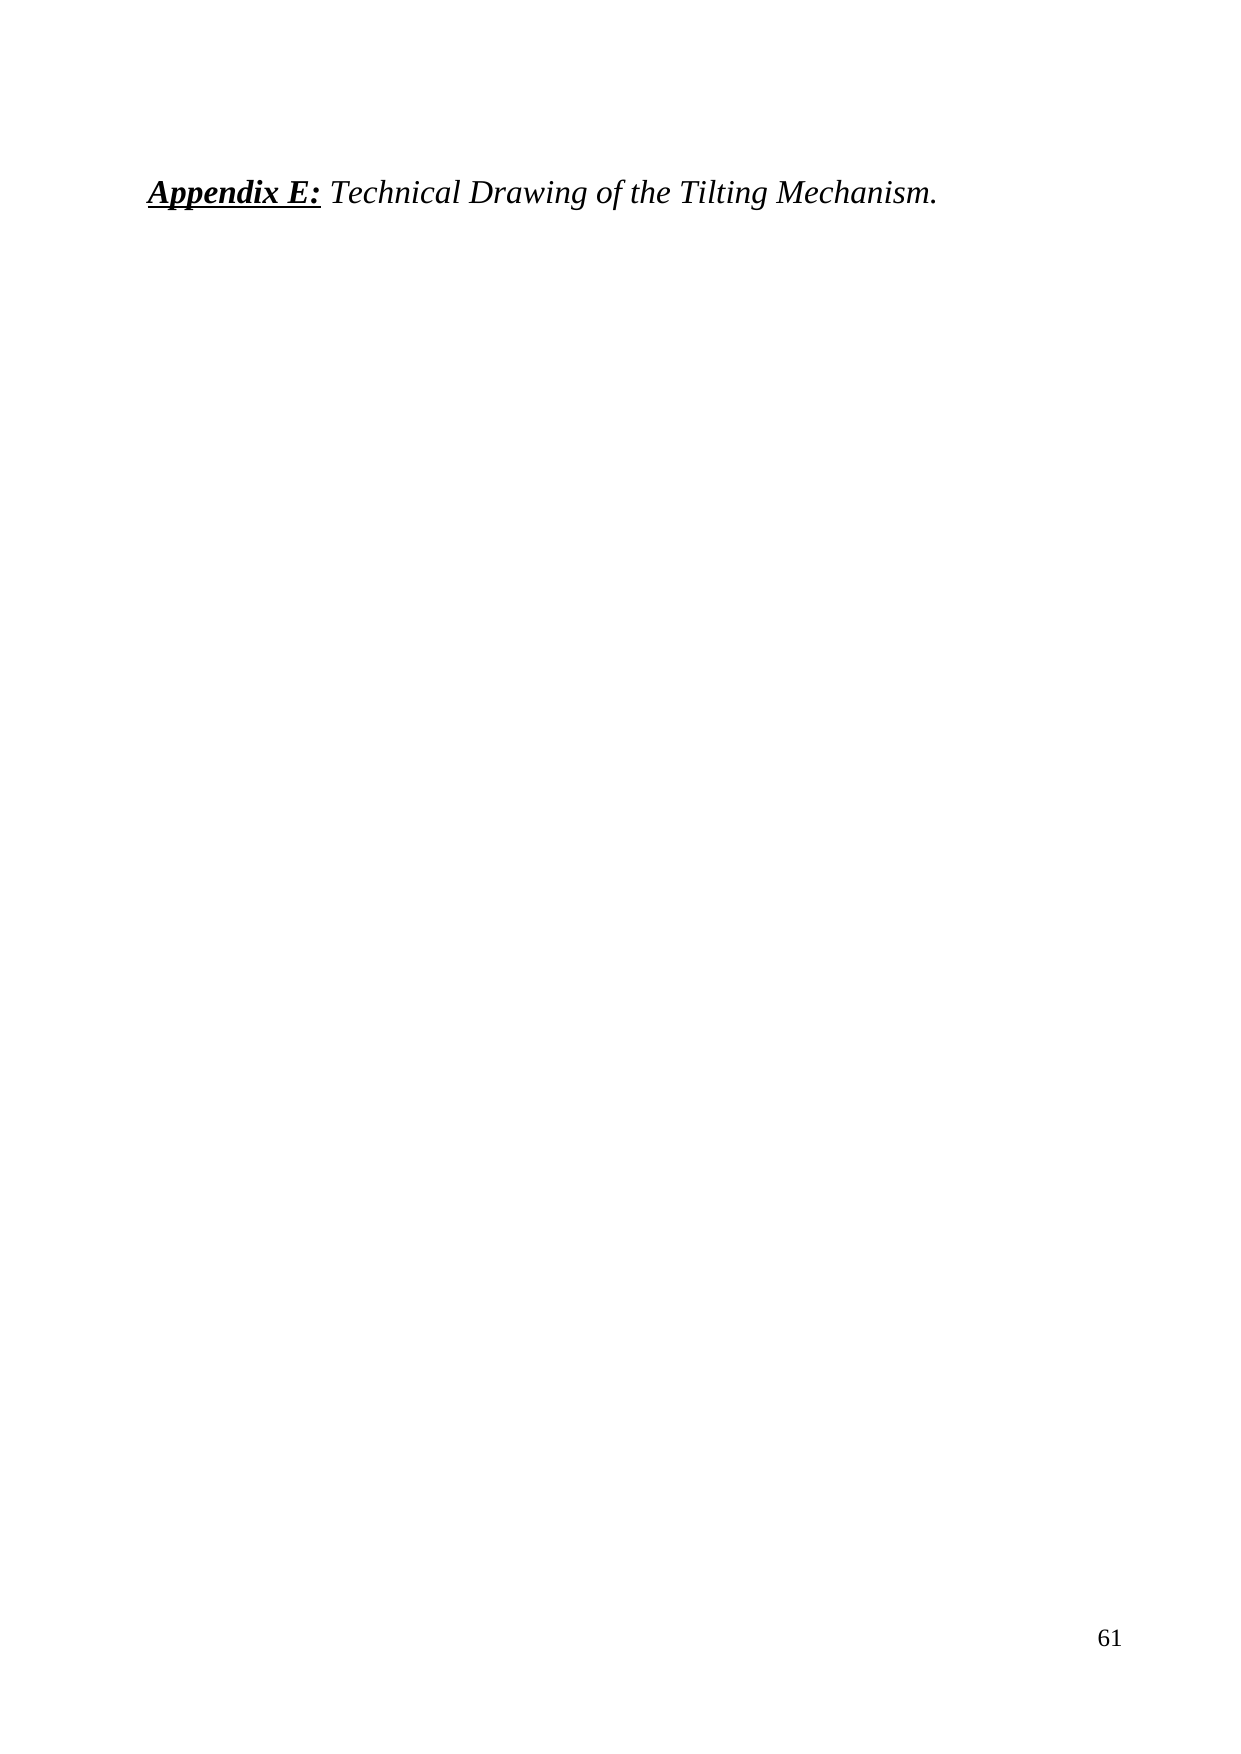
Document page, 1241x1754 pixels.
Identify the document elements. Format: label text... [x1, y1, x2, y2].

subtitle Appendix E: Technical Drawing of the Tilting Mechanism. [148, 173, 1122, 211]
